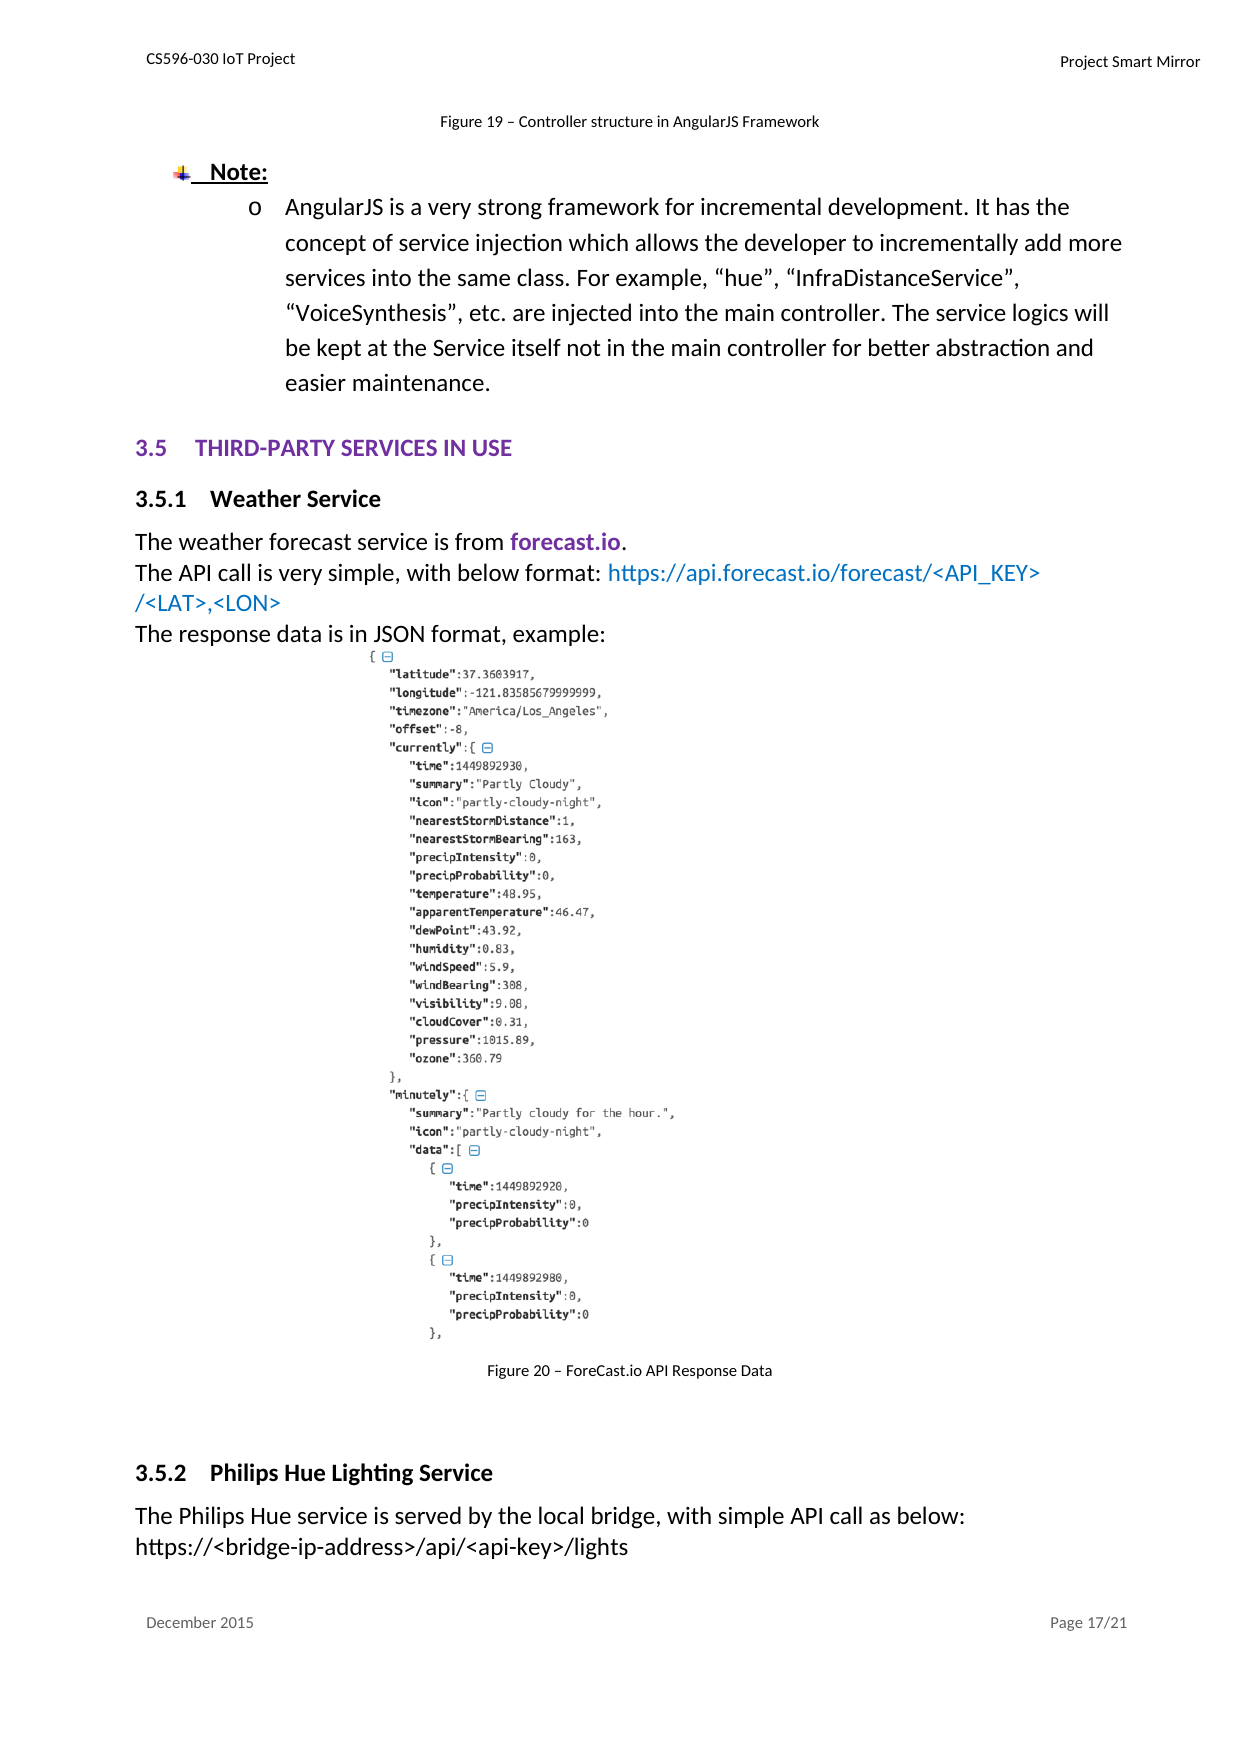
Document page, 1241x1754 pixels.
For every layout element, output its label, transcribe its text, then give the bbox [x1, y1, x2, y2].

text https://<bridge-ip-address>/api/<api-key>/lights [135, 1531, 1125, 1561]
text Figure 19 – Controller structure in AngularJS Framework [135, 111, 1125, 131]
text The weather forecast service is from forecast.io. [135, 526, 1125, 557]
text The API call is very simple, with below format: https://api.forecast.io/forecast/<API_KEY> /<LAT>,<LON> [135, 557, 1125, 618]
list Note: [172, 156, 1125, 187]
picture [173, 164, 191, 181]
text The Philips Hue service is served by the local bridge, with simple API call as below: [135, 1500, 1125, 1531]
subtitle Philips Hue Lighting Service [135, 1457, 1125, 1488]
list AngularJS is a very strong framework for incremental development. It has the concept of service injection which allows the developer to incrementally add more services into the same class. For example, “hue”, “InfraDistanceService”, “VoiceSynthesis”, etc. are injected into the main controller. The service logics will be kept at the Service itself not in the main controller for better abstraction and easier maintenance. [247, 191, 1125, 398]
picture [366, 648, 894, 1344]
text Figure 20 – ForeCast.io API Response Data [135, 1361, 1125, 1381]
text The response data is in JSON format, example: [135, 618, 1125, 648]
subtitle Third-Party Services in Use [135, 432, 1125, 462]
subtitle Weather Service [135, 483, 1125, 514]
